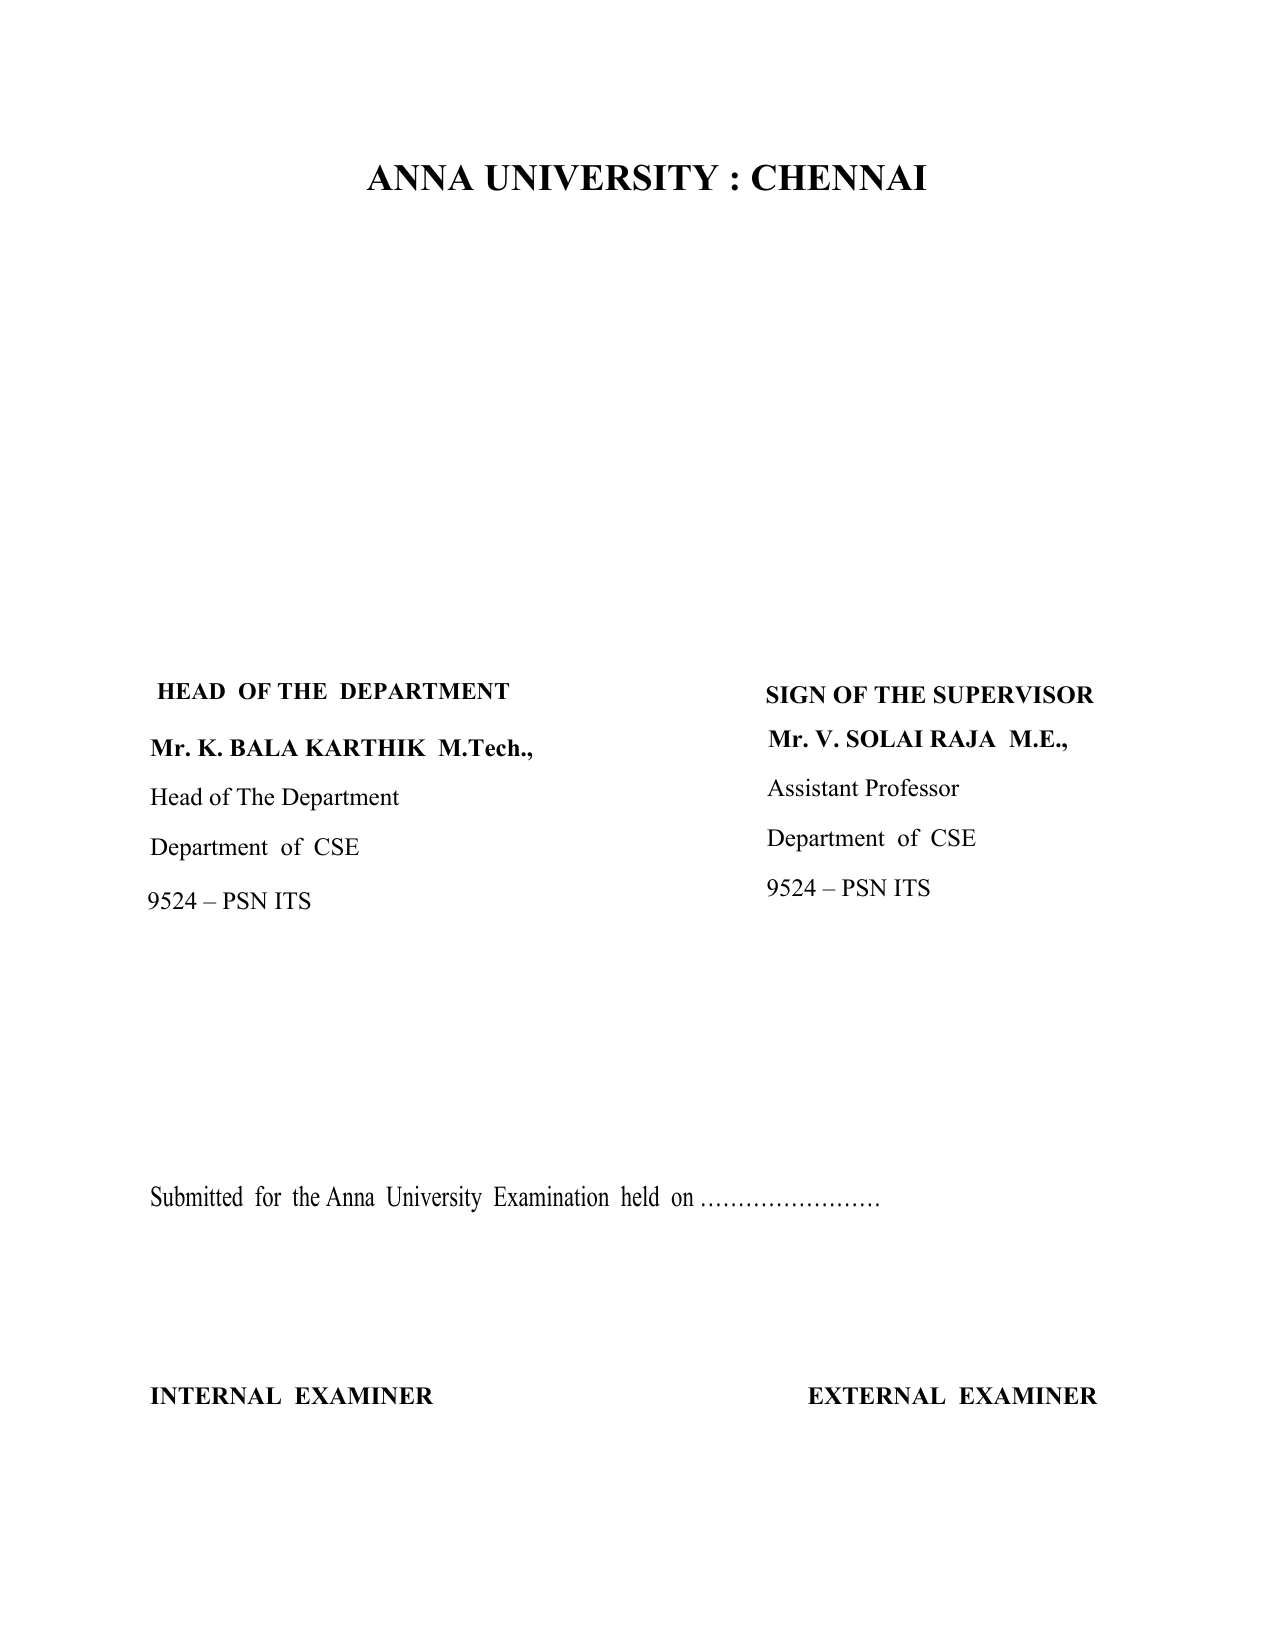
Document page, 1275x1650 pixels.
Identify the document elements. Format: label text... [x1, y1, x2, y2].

list Department of CSE [150, 834, 537, 861]
list Assistant Professor [767, 774, 1031, 802]
list EXTERNAL EXAMINER [807, 1382, 1171, 1410]
list SIGN OF THE SUPERVISOR [765, 682, 1264, 709]
list Head of The Department [150, 783, 414, 811]
list Mr. K. BALA KARTHIK M.Tech., [150, 734, 650, 762]
list HEAD OF THE DEPARTMENT [157, 678, 571, 704]
list ANNA UNIVERSITY : CHENNAI [310, 158, 1114, 199]
list Submitted for the Anna University Examination held on …………………… [150, 1184, 1083, 1212]
list Mr. V. SOLAI RAJA M.E., [768, 725, 1212, 753]
list 9524 – PSN ITS [766, 874, 1090, 902]
list Department of CSE [767, 824, 1152, 852]
list 9524 – PSN ITS [147, 888, 469, 915]
list INTERNAL EXAMINER [150, 1382, 504, 1410]
